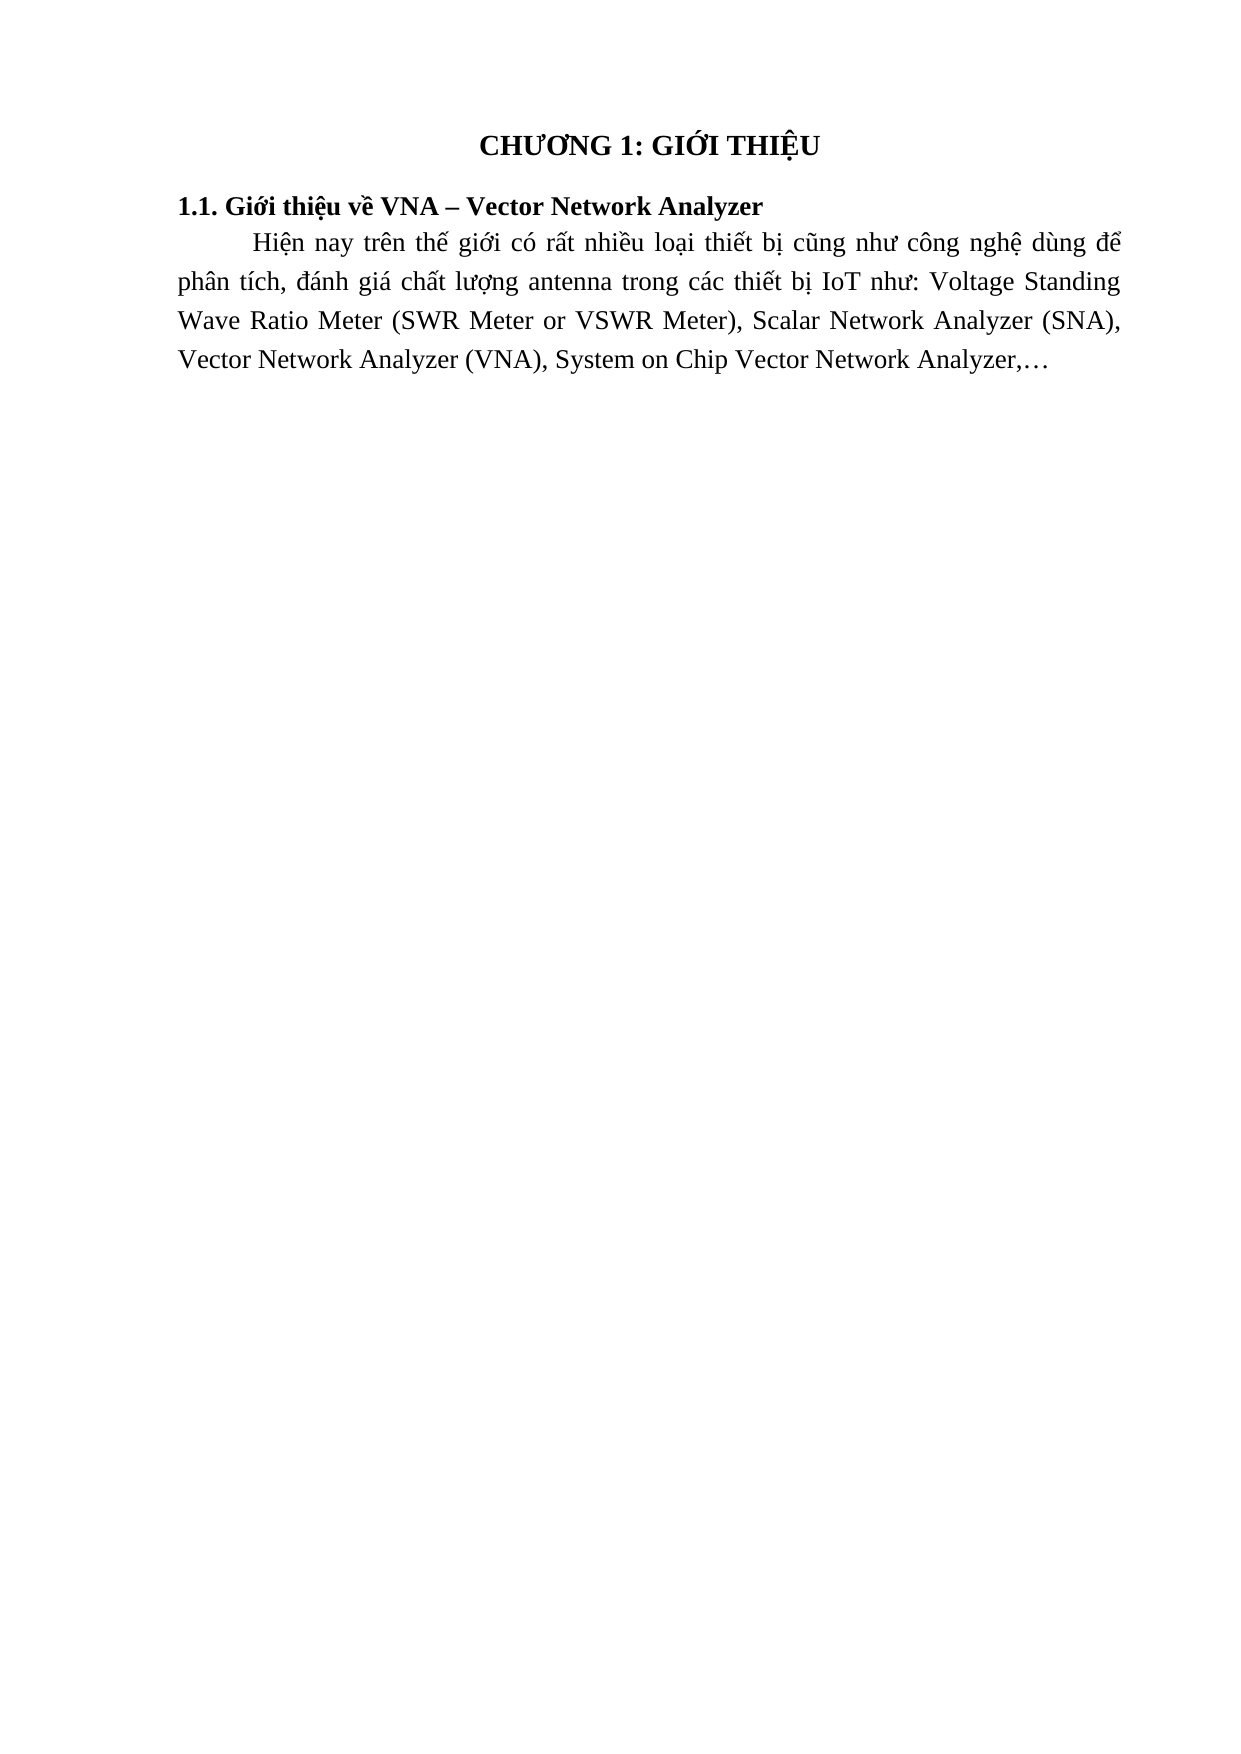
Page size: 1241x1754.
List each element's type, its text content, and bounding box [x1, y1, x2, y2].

subtitle CHƯƠNG 1: GIỚI THIỆU [177, 128, 1122, 161]
subtitle 1.1. Giới thiệu về VNA – Vector Network Analyzer [177, 191, 1122, 222]
text Hiện nay trên thế giới có rất nhiều loại thiết bị cũng như công nghệ dùng để phân tích, đánh giá chất lượng antenna trong các thiết bị IoT như: Voltage Standing Wave Ratio Meter (SWR Meter or VSWR Meter), Scalar Network Analyzer (SNA), Vector Network Analyzer (VNA), System on Chip Vector Network Analyzer,… [177, 226, 1122, 374]
